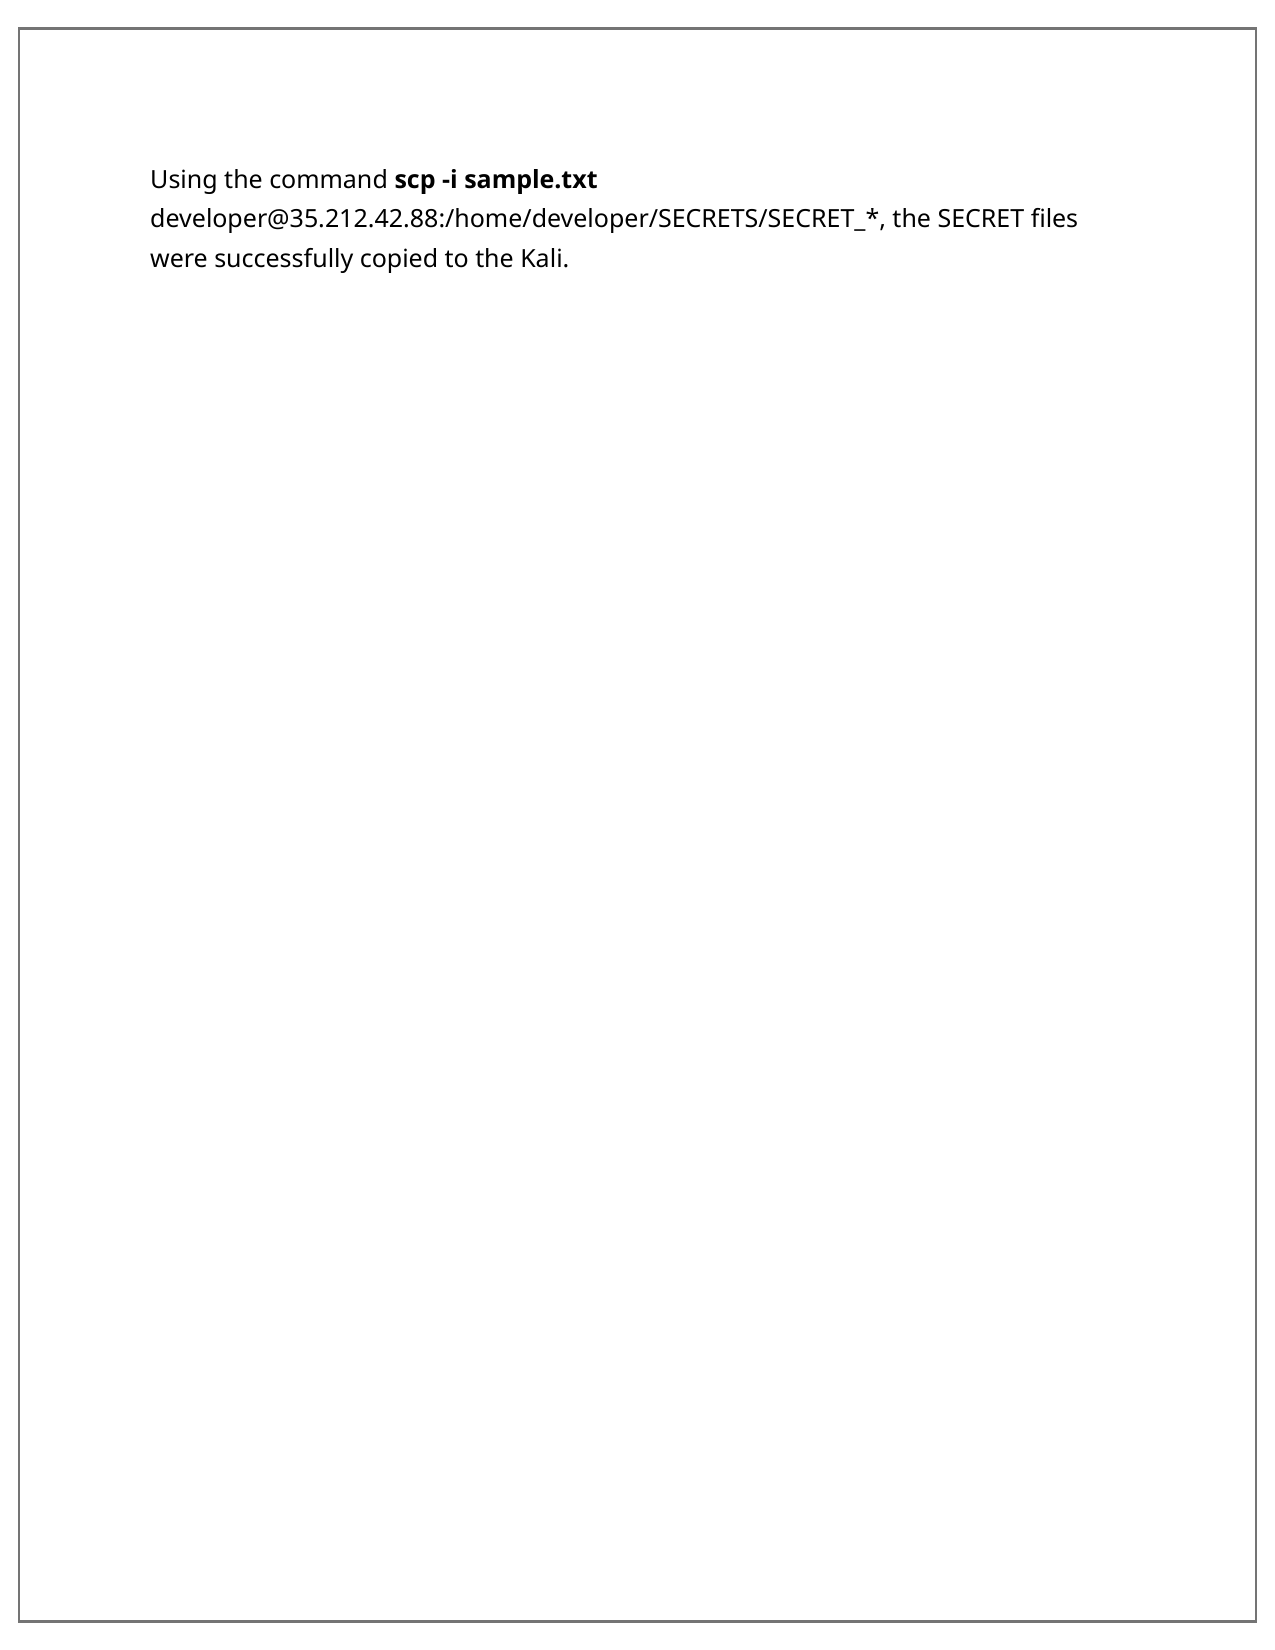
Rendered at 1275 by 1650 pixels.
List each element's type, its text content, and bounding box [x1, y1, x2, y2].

text Using the command scp -i sample.txt developer@35.212.42.88:/home/developer/SECRETS/SECRET_*, the SECRET files were successfully copied to the Kali. [150, 162, 1125, 274]
